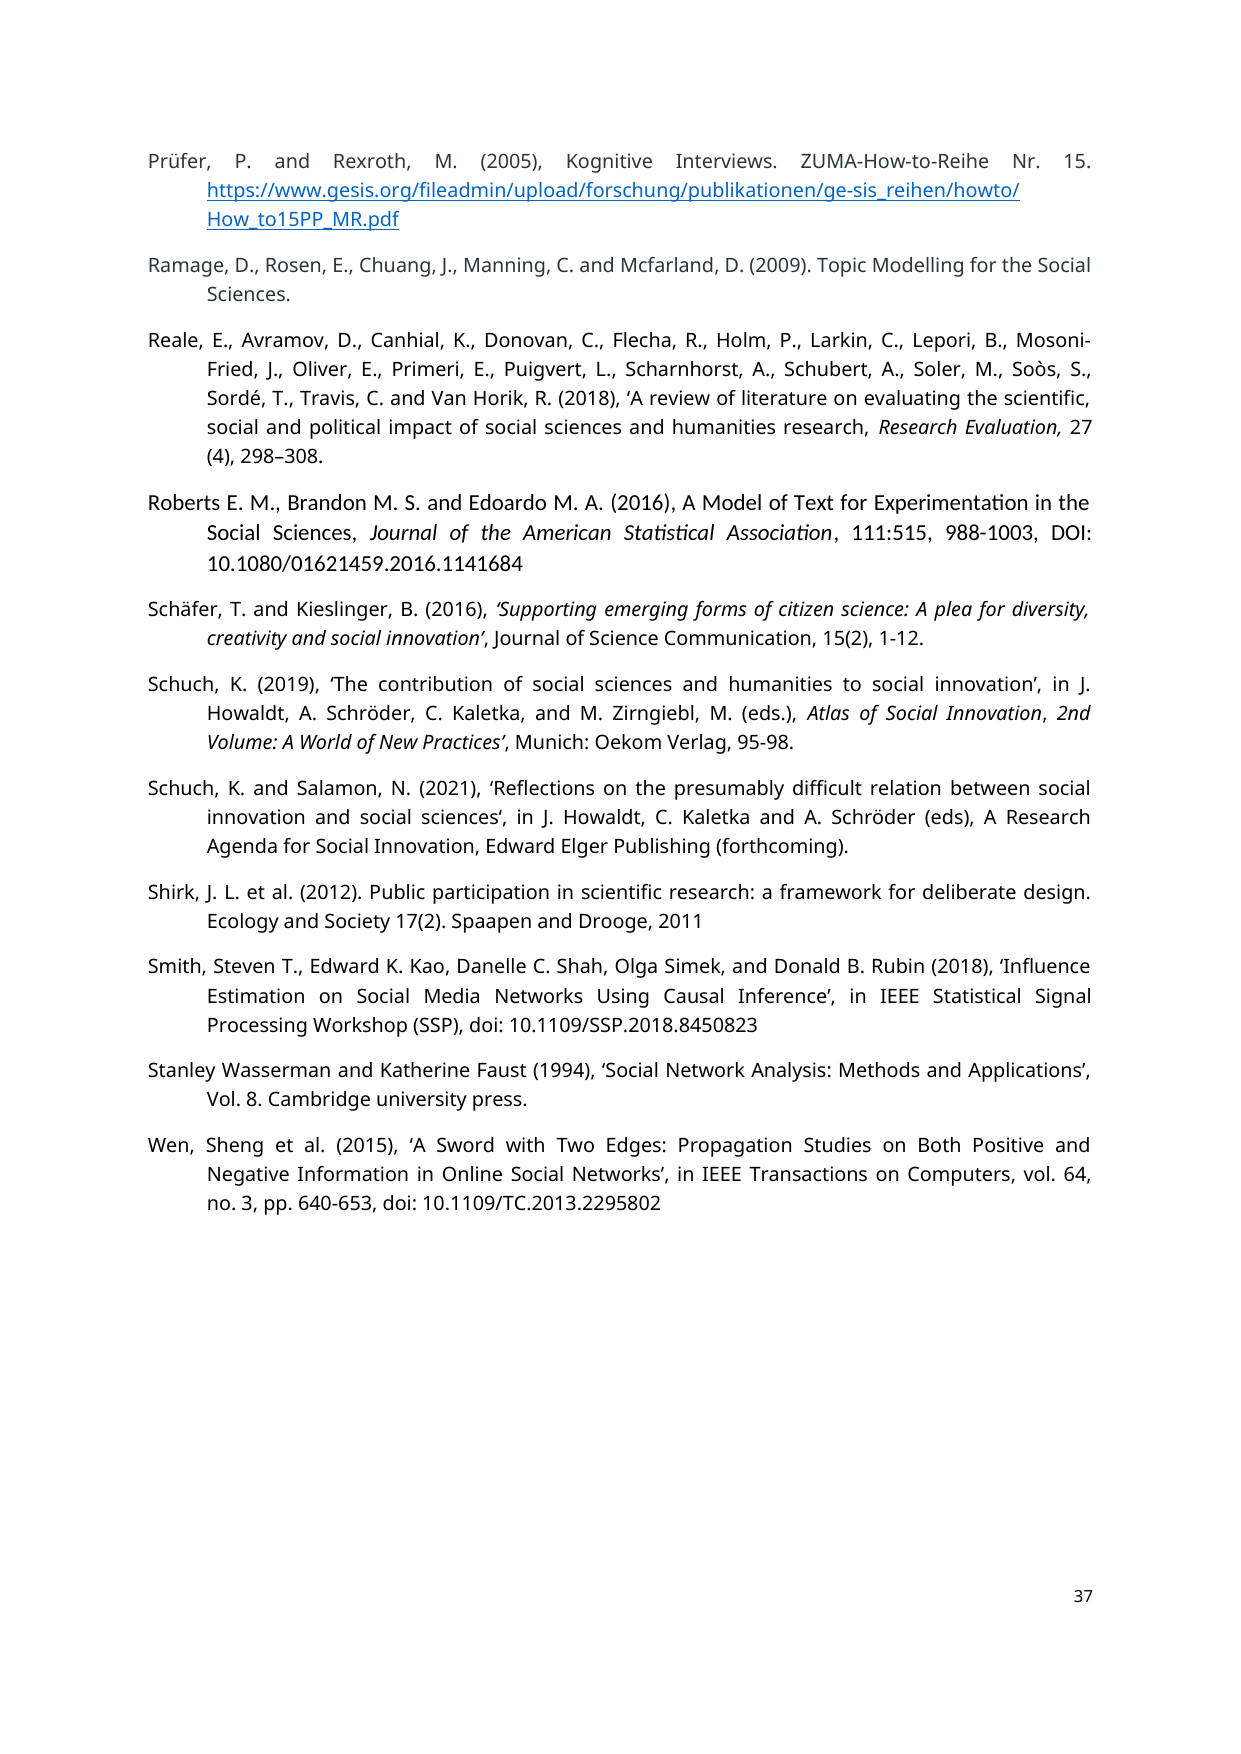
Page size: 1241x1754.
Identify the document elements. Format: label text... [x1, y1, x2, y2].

text Schäfer, T. and Kieslinger, B. (2016), ‘Supporting emerging forms of citizen science: A plea for diversity, creativity and social innovation’, Journal of Science Communication, 15(2), 1-12. [148, 596, 1093, 652]
text Schuch, K. (2019), ‘The contribution of social sciences and humanities to social innovation’, in J. Howaldt, A. Schröder, C. Kaletka, and M. Zirngiebl, M. (eds.), Atlas of Social Innovation, 2nd Volume: A World of New Practices’, Munich: Oekom Verlag, 95-98. [148, 670, 1093, 755]
text Ramage, D., Rosen, E., Chuang, J., Manning, C. and Mcfarland, D. (2009). Topic Modelling for the Social Sciences. [148, 278, 1093, 307]
text Wen, Sheng et al. (2015), ‘A Sword with Two Edges: Propagation Studies on Both Positive and Negative Information in Online Social Networks’, in IEEE Transactions on Computers, vol. 64, no. 3, pp. 640-653, doi: 10.1109/TC.2013.2295802 [148, 1131, 1093, 1217]
text Reale, E., Avramov, D., Canhial, K., Donovan, C., Flecha, R., Holm, P., Larkin, C., Lepori, B., Mosoni-Fried, J., Oliver, E., Primeri, E., Puigvert, L., Scharnhorst, A., Schubert, A., Soler, M., Soòs, S., Sordé, T., Travis, C. and Van Horik, R. (2018), ‘A review of literature on evaluating the scientific, social and political impact of social sciences and humanities research, Research Evaluation, 27 (4), 298–308. [148, 326, 1093, 469]
text Schuch, K. and Salamon, N. (2021), ‘Reflections on the presumably difficult relation between social innovation and social sciences‘, in J. Howaldt, C. Kaletka and A. Schröder (eds), A Research Agenda for Social Innovation, Edward Elger Publishing (forthcoming). [148, 774, 1093, 859]
text Stanley Wasserman and Katherine Faust (1994), ‘Social Network Analysis: Methods and Applications’, Vol. 8. Cambridge university press. [148, 1057, 1093, 1113]
text Shirk, J. L. et al. (2012). Public participation in scientific research: a framework for deliberate design. Ecology and Society 17(2). Spaapen and Drooge, 2011 [148, 878, 1093, 934]
text Smith, Steven T., Edward K. Kao, Danelle C. Shah, Olga Simek, and Donald B. Rubin (2018), ‘Influence Estimation on Social Media Networks Using Causal Inference’, in IEEE Statistical Signal Processing Workshop (SSP), doi: 10.1109/SSP.2018.8450823 [148, 953, 1093, 1038]
text Roberts E. M., Brandon M. S. and Edoardo M. A. (2016), A Model of Text for Experimentation in the Social Sciences, Journal of the American Statistical Association, 111:515, 988-1003, DOI: 10.1080/01621459.2016.1141684 [148, 488, 1093, 577]
text Prüfer, P. and Rexroth, M. (2005), Kognitive Interviews. ZUMA-How-to-Reihe Nr. 15. https://www.gesis.org/fileadmin/upload/forschung/publikationen/ge-sis_reihen/howto/How_to15PP_MR.pdf [148, 174, 1093, 233]
